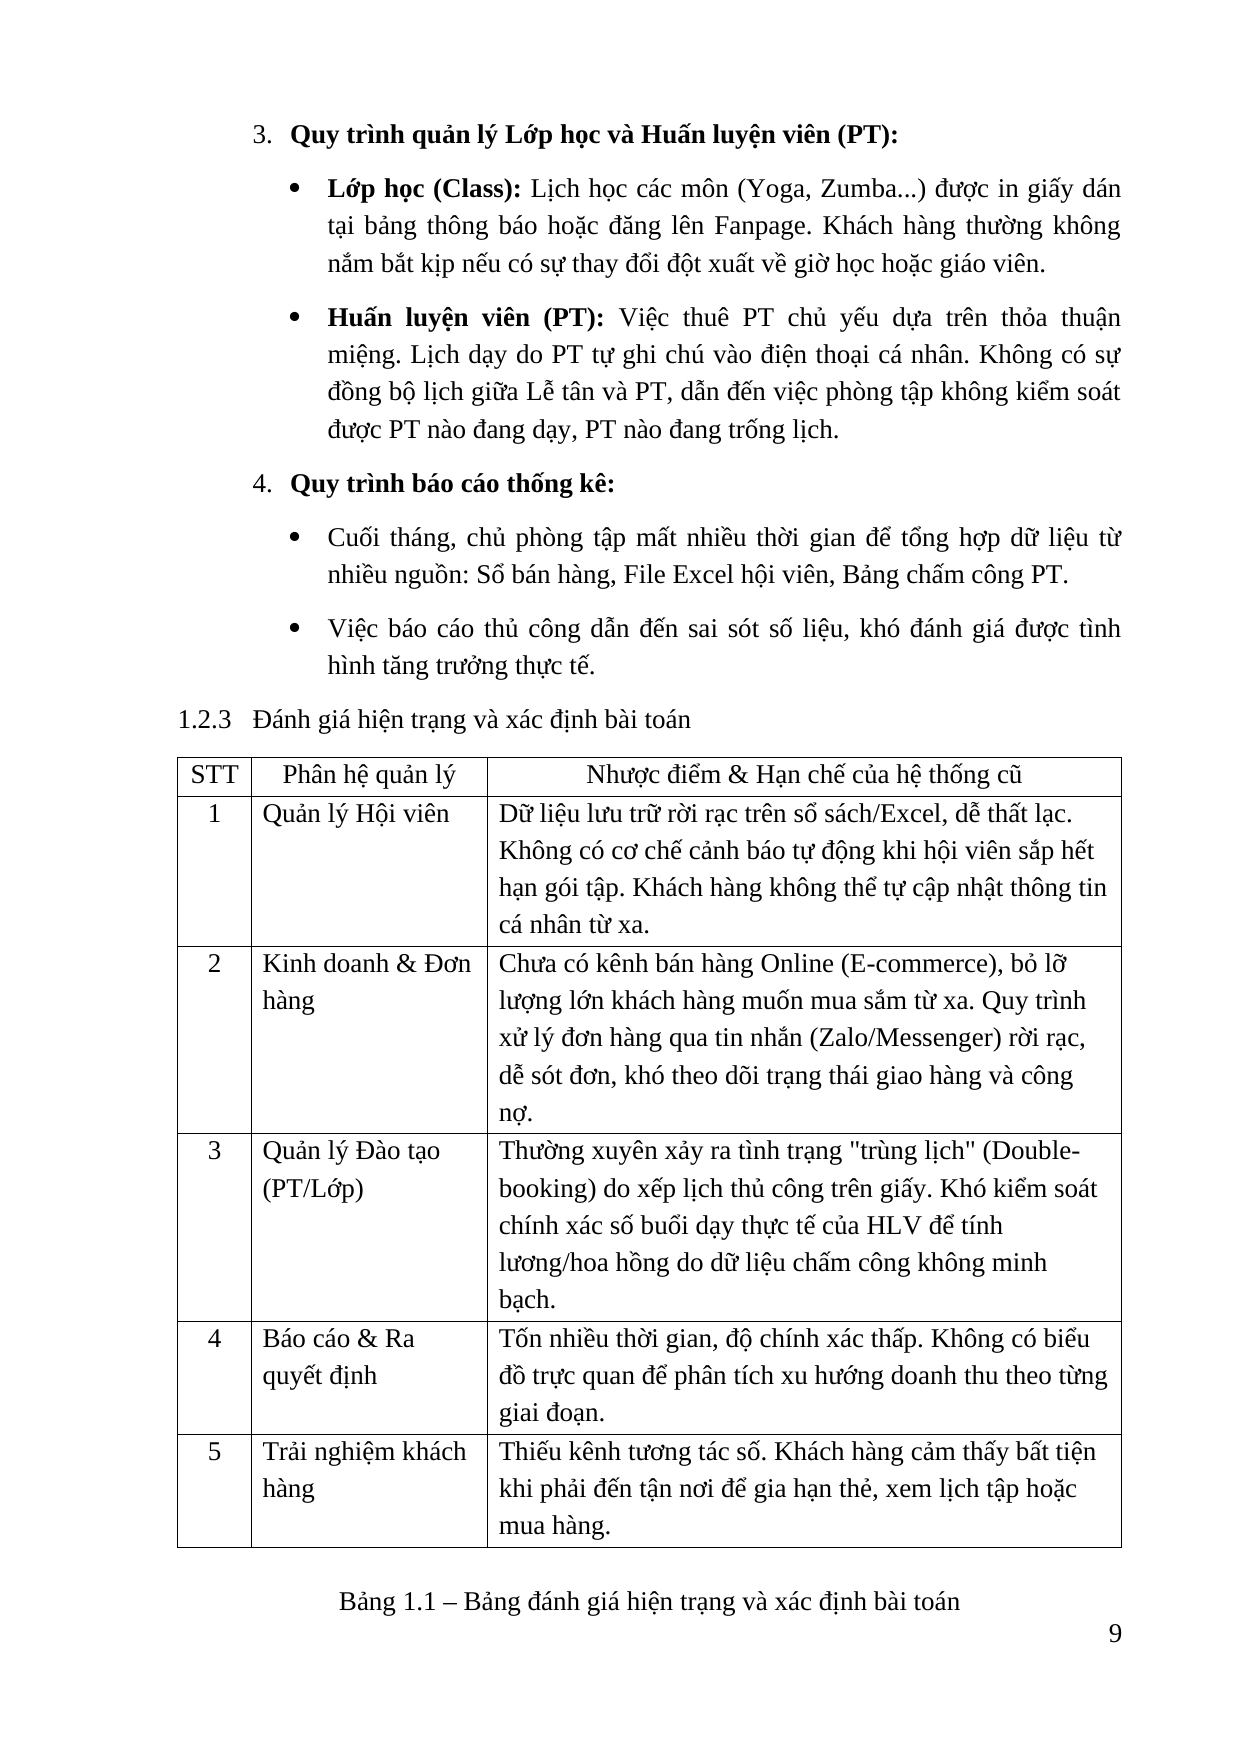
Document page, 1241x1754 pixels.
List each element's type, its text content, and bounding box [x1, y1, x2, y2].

table_cell Quản lý Đào tạo (PT/Lớp) [252, 1134, 487, 1321]
table_cell Quản lý Hội viên [252, 797, 487, 946]
table_cell 5 [178, 1435, 251, 1547]
table_cell Kinh doanh & Đơn hàng [252, 947, 487, 1133]
table_header Nhược điểm & Hạn chế của hệ thống cũ [488, 758, 1121, 796]
list Cuối tháng, chủ phòng tập mất nhiều thời gian để tổng hợp dữ liệu từ nhiều nguồn: Sổ bán hàng, File Excel hội viên, Bảng chấm công PT. [290, 521, 1122, 589]
table_cell 1 [178, 797, 251, 946]
list Quy trình báo cáo thống kê: [252, 467, 1122, 498]
table_header STT [178, 758, 251, 796]
list Quy trình quản lý Lớp học và Huấn luyện viên (PT): [252, 118, 1122, 149]
list Lớp học (Class): Lịch học các môn (Yoga, Zumba...) được in giấy dán tại bảng thông báo hoặc đăng lên Fanpage. Khách hàng thường không nắm bắt kịp nếu có sự thay đổi đột xuất về giờ học hoặc giáo viên. [290, 172, 1122, 278]
table_header Phân hệ quản lý [252, 758, 487, 796]
table_cell Trải nghiệm khách hàng [252, 1435, 487, 1547]
table_cell Thường xuyên xảy ra tình trạng "trùng lịch" (Double-booking) do xếp lịch thủ công trên giấy. Khó kiểm soát chính xác số buổi dạy thực tế của HLV để tính lương/hoa hồng do dữ liệu chấm công không minh bạch. [488, 1134, 1121, 1321]
table_cell Chưa có kênh bán hàng Online (E-commerce), bỏ lỡ lượng lớn khách hàng muốn mua sắm từ xa. Quy trình xử lý đơn hàng qua tin nhắn (Zalo/Messenger) rời rạc, dễ sót đơn, khó theo dõi trạng thái giao hàng và công nợ. [488, 947, 1121, 1133]
table_cell 3 [178, 1134, 251, 1321]
table_cell Tốn nhiều thời gian, độ chính xác thấp. Không có biểu đồ trực quan để phân tích xu hướng doanh thu theo từng giai đoạn. [488, 1322, 1121, 1434]
list Việc báo cáo thủ công dẫn đến sai sót số liệu, khó đánh giá được tình hình tăng trưởng thực tế. [290, 612, 1122, 681]
subtitle Đánh giá hiện trạng và xác định bài toán [177, 703, 1122, 734]
table_cell Thiếu kênh tương tác số. Khách hàng cảm thấy bất tiện khi phải đến tận nơi để gia hạn thẻ, xem lịch tập hoặc mua hàng. [488, 1435, 1121, 1547]
table_cell Báo cáo & Ra quyết định [252, 1322, 487, 1434]
table_cell Dữ liệu lưu trữ rời rạc trên sổ sách/Excel, dễ thất lạc. Không có cơ chế cảnh báo tự động khi hội viên sắp hết hạn gói tập. Khách hàng không thể tự cập nhật thông tin cá nhân từ xa. [488, 797, 1121, 946]
text Bảng 1.1 – Bảng đánh giá hiện trạng và xác định bài toán [177, 1548, 1122, 1616]
list Huấn luyện viên (PT): Việc thuê PT chủ yếu dựa trên thỏa thuận miệng. Lịch dạy do PT tự ghi chú vào điện thoại cá nhân. Không có sự đồng bộ lịch giữa Lễ tân và PT, dẫn đến việc phòng tập không kiểm soát được PT nào đang dạy, PT nào đang trống lịch. [290, 301, 1122, 444]
table_cell 2 [178, 947, 251, 1133]
table_cell 4 [178, 1322, 251, 1434]
